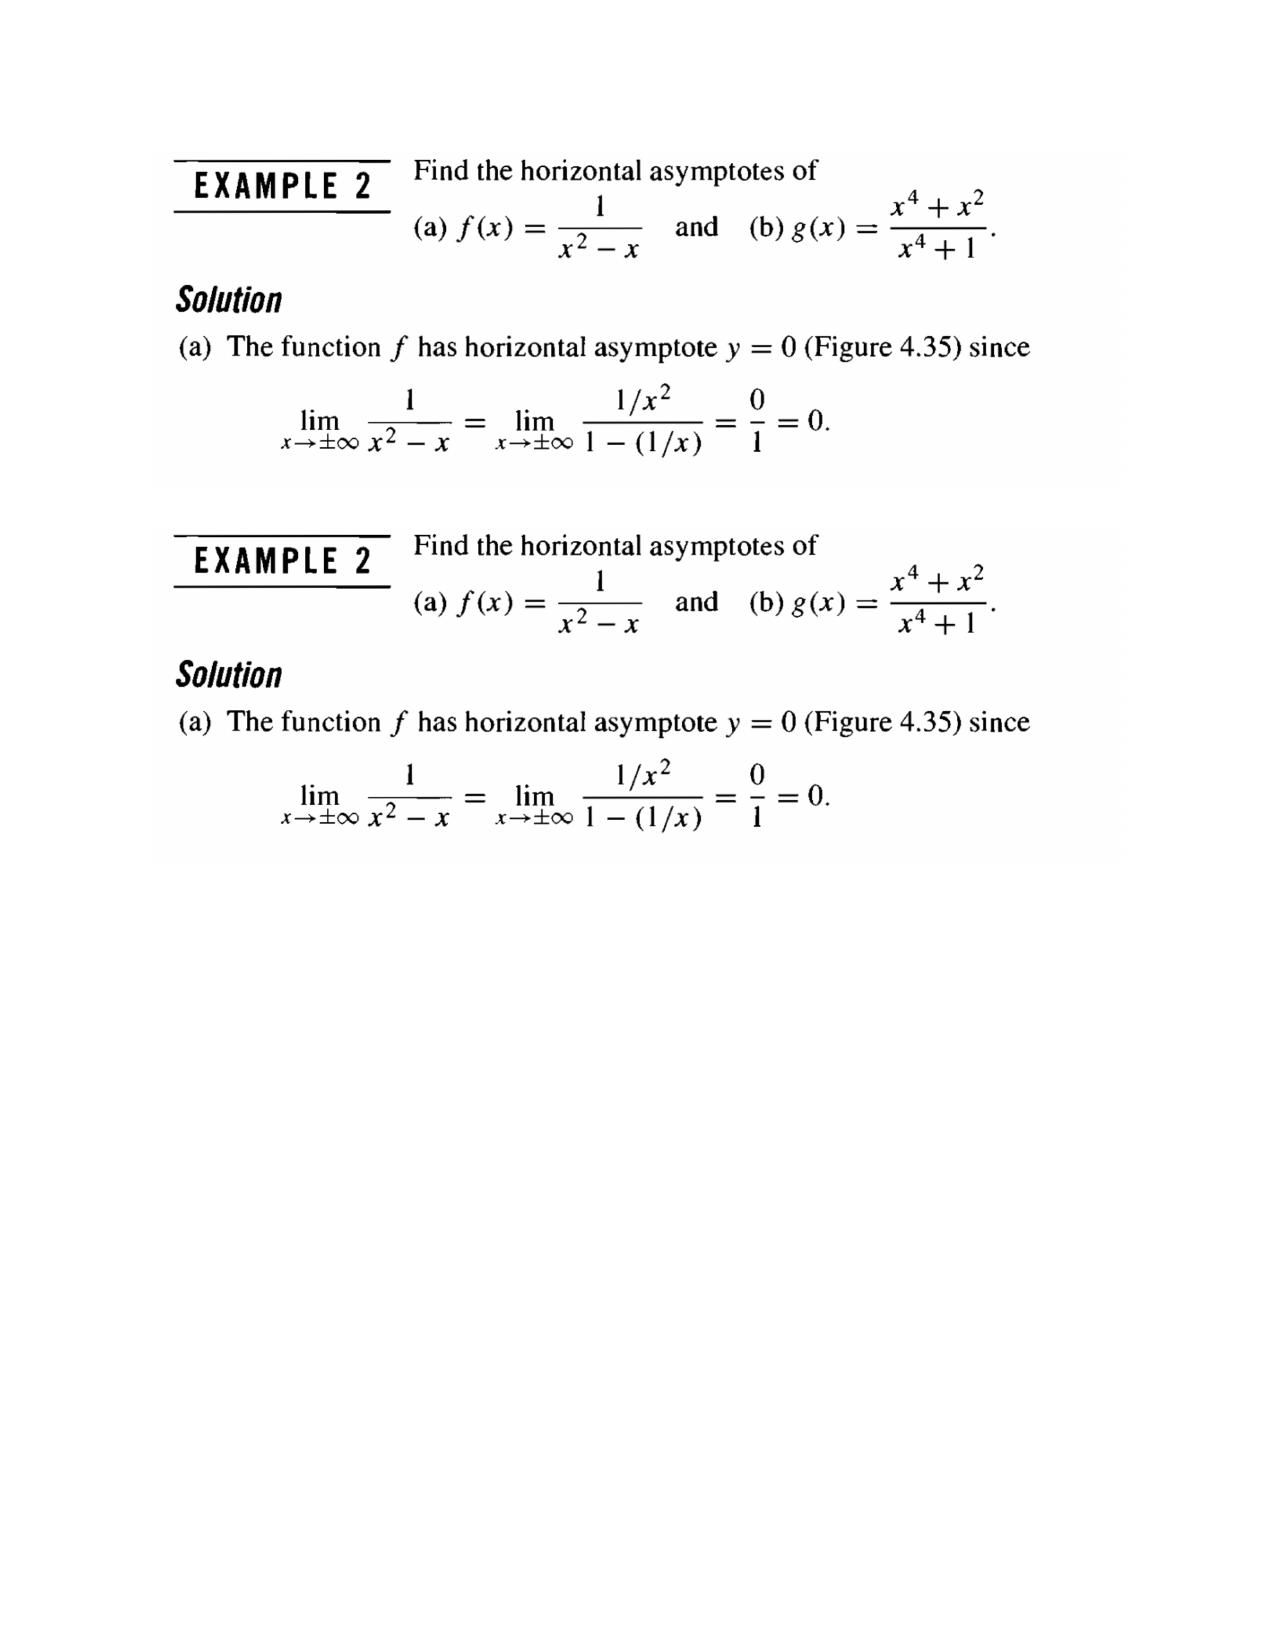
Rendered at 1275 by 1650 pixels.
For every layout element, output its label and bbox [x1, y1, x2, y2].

picture [150, 525, 1125, 865]
picture [150, 150, 1125, 490]
